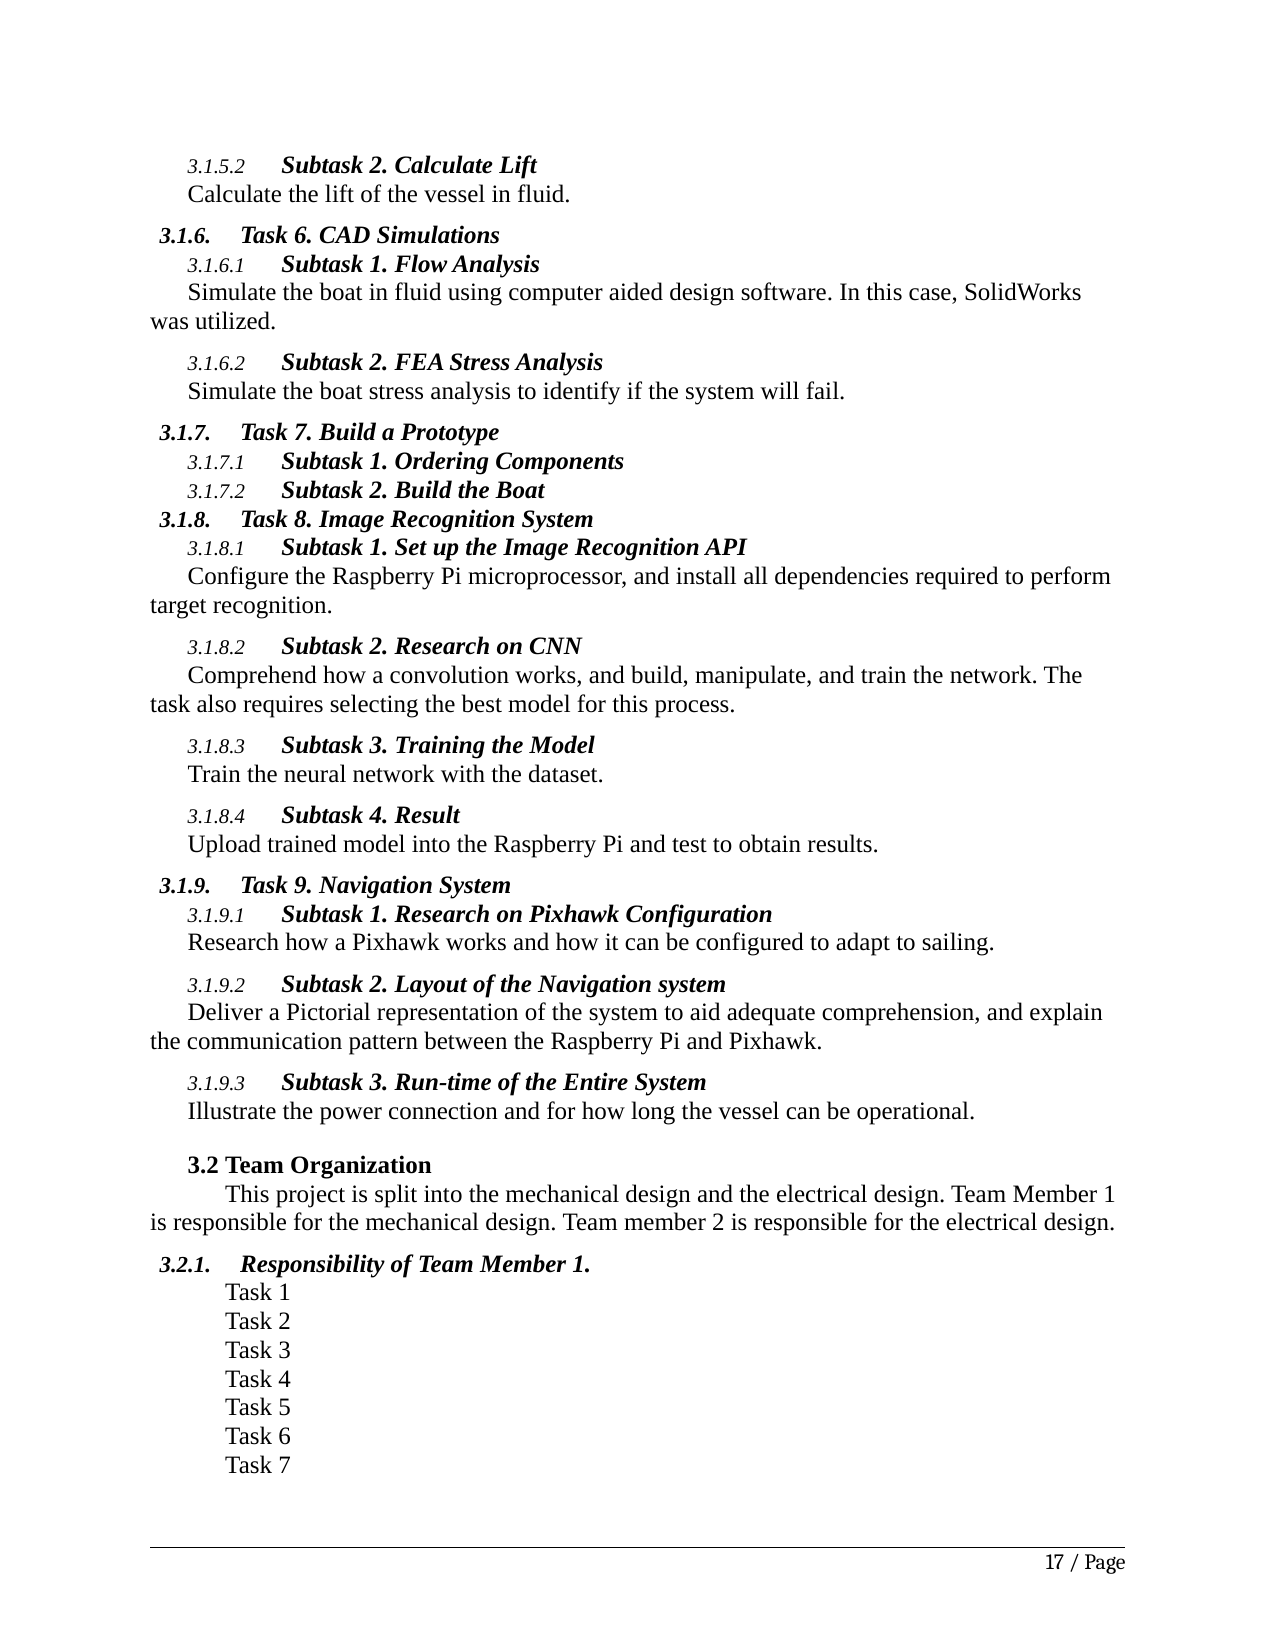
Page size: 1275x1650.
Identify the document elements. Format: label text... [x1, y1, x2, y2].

text Configure the Raspberry Pi microprocessor, and install all dependencies required to perform target recognition. [150, 561, 1125, 619]
subtitle Task 7. Build a Prototype [159, 417, 1125, 446]
subtitle Subtask 4. Result [187, 800, 1125, 829]
text Simulate the boat stress analysis to identify if the system will fail. [150, 376, 1125, 405]
text Deliver a Pictorial representation of the system to aid adequate comprehension, and explain the communication pattern between the Raspberry Pi and Pixhawk. [150, 997, 1125, 1055]
subtitle Subtask 1. Set up the Image Recognition API [187, 532, 1125, 561]
text  Task 6 [150, 1421, 1125, 1450]
text Calculate the lift of the vessel in fluid. [150, 179, 1125, 207]
text Upload trained model into the Raspberry Pi and test to obtain results. [150, 829, 1125, 857]
subtitle Subtask 1. Research on Pixhawk Configuration [187, 899, 1125, 927]
subtitle Task 6. CAD Simulations [159, 220, 1125, 249]
subtitle Subtask 2. Build the Boat [187, 475, 1125, 504]
subtitle Subtask 3. Training the Model [187, 730, 1125, 759]
subtitle Responsibility of Team Member 1. [159, 1249, 1125, 1277]
text Simulate the boat in fluid using computer aided design software. In this case, SolidWorks was utilized. [150, 277, 1125, 335]
subtitle Subtask 2. FEA Stress Analysis [187, 347, 1125, 376]
subtitle Team Organization [187, 1150, 1125, 1179]
subtitle Subtask 2. Layout of the Navigation system [187, 969, 1125, 997]
text Train the neural network with the dataset. [150, 759, 1125, 787]
subtitle Subtask 3. Run-time of the Entire System [187, 1067, 1125, 1096]
text Illustrate the power connection and for how long the vessel can be operational. [150, 1096, 1125, 1125]
subtitle Task 9. Navigation System [159, 870, 1125, 899]
text  Task 2 [150, 1306, 1125, 1335]
text  Task 3 [150, 1335, 1125, 1364]
subtitle Subtask 1. Ordering Components [187, 446, 1125, 475]
text  Task 4 [150, 1364, 1125, 1392]
text Comprehend how a convolution works, and build, manipulate, and train the network. The task also requires selecting the best model for this process. [150, 660, 1125, 717]
text  Task 5 [150, 1392, 1125, 1421]
text This project is split into the mechanical design and the electrical design. Team Member 1 is responsible for the mechanical design. Team member 2 is responsible for the electrical design. [150, 1179, 1125, 1236]
subtitle Task 8. Image Recognition System [159, 504, 1125, 532]
subtitle Subtask 2. Research on CNN [187, 631, 1125, 660]
text  Task 7 [150, 1450, 1125, 1479]
text  Task 1 [150, 1277, 1125, 1306]
subtitle Subtask 2. Calculate Lift [187, 150, 1125, 179]
text Research how a Pixhawk works and how it can be configured to adapt to sailing. [150, 927, 1125, 956]
subtitle Subtask 1. Flow Analysis [187, 249, 1125, 277]
